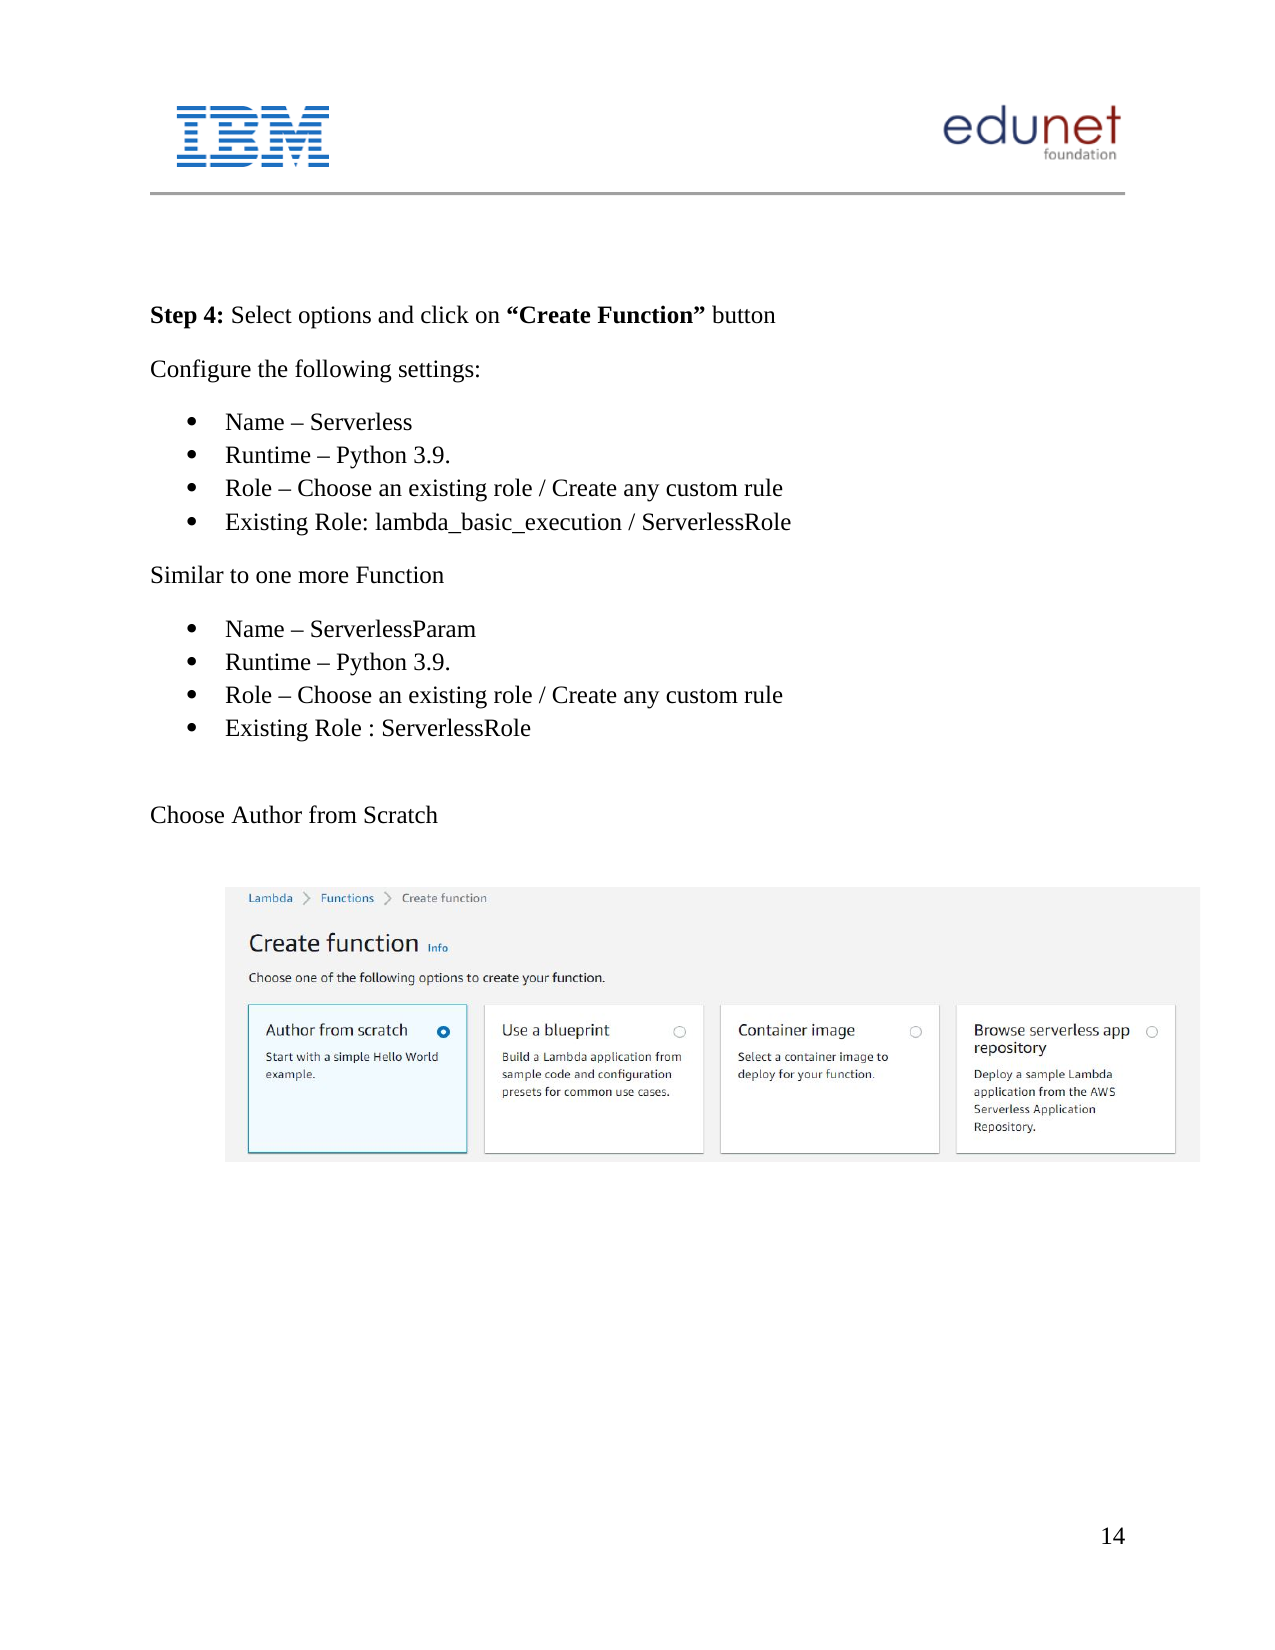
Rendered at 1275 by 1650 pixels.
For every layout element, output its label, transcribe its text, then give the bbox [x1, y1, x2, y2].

text Step 4: Select options and click on “Create Function” button [150, 300, 1125, 328]
list Runtime – Python 3.9. [187, 441, 1125, 469]
picture [176, 106, 329, 167]
list Role – Choose an existing role / Create any custom rule [187, 473, 1125, 502]
list Existing Role : ServerlessRole [187, 713, 1125, 742]
list Role – Choose an existing role / Create any custom rule [187, 680, 1125, 709]
list Runtime – Python 3.9. [187, 647, 1125, 676]
text Choose Author from Scratch [150, 800, 1125, 829]
text Configure the following settings: [150, 354, 1125, 382]
picture [941, 95, 1125, 167]
list Existing Role: lambda_basic_execution / ServerlessRole [187, 507, 1125, 535]
list Name – Serverless [187, 407, 1125, 436]
list Name – ServerlessParam [187, 614, 1125, 643]
text Similar to one more Function [150, 560, 1125, 589]
picture [225, 887, 1200, 1162]
